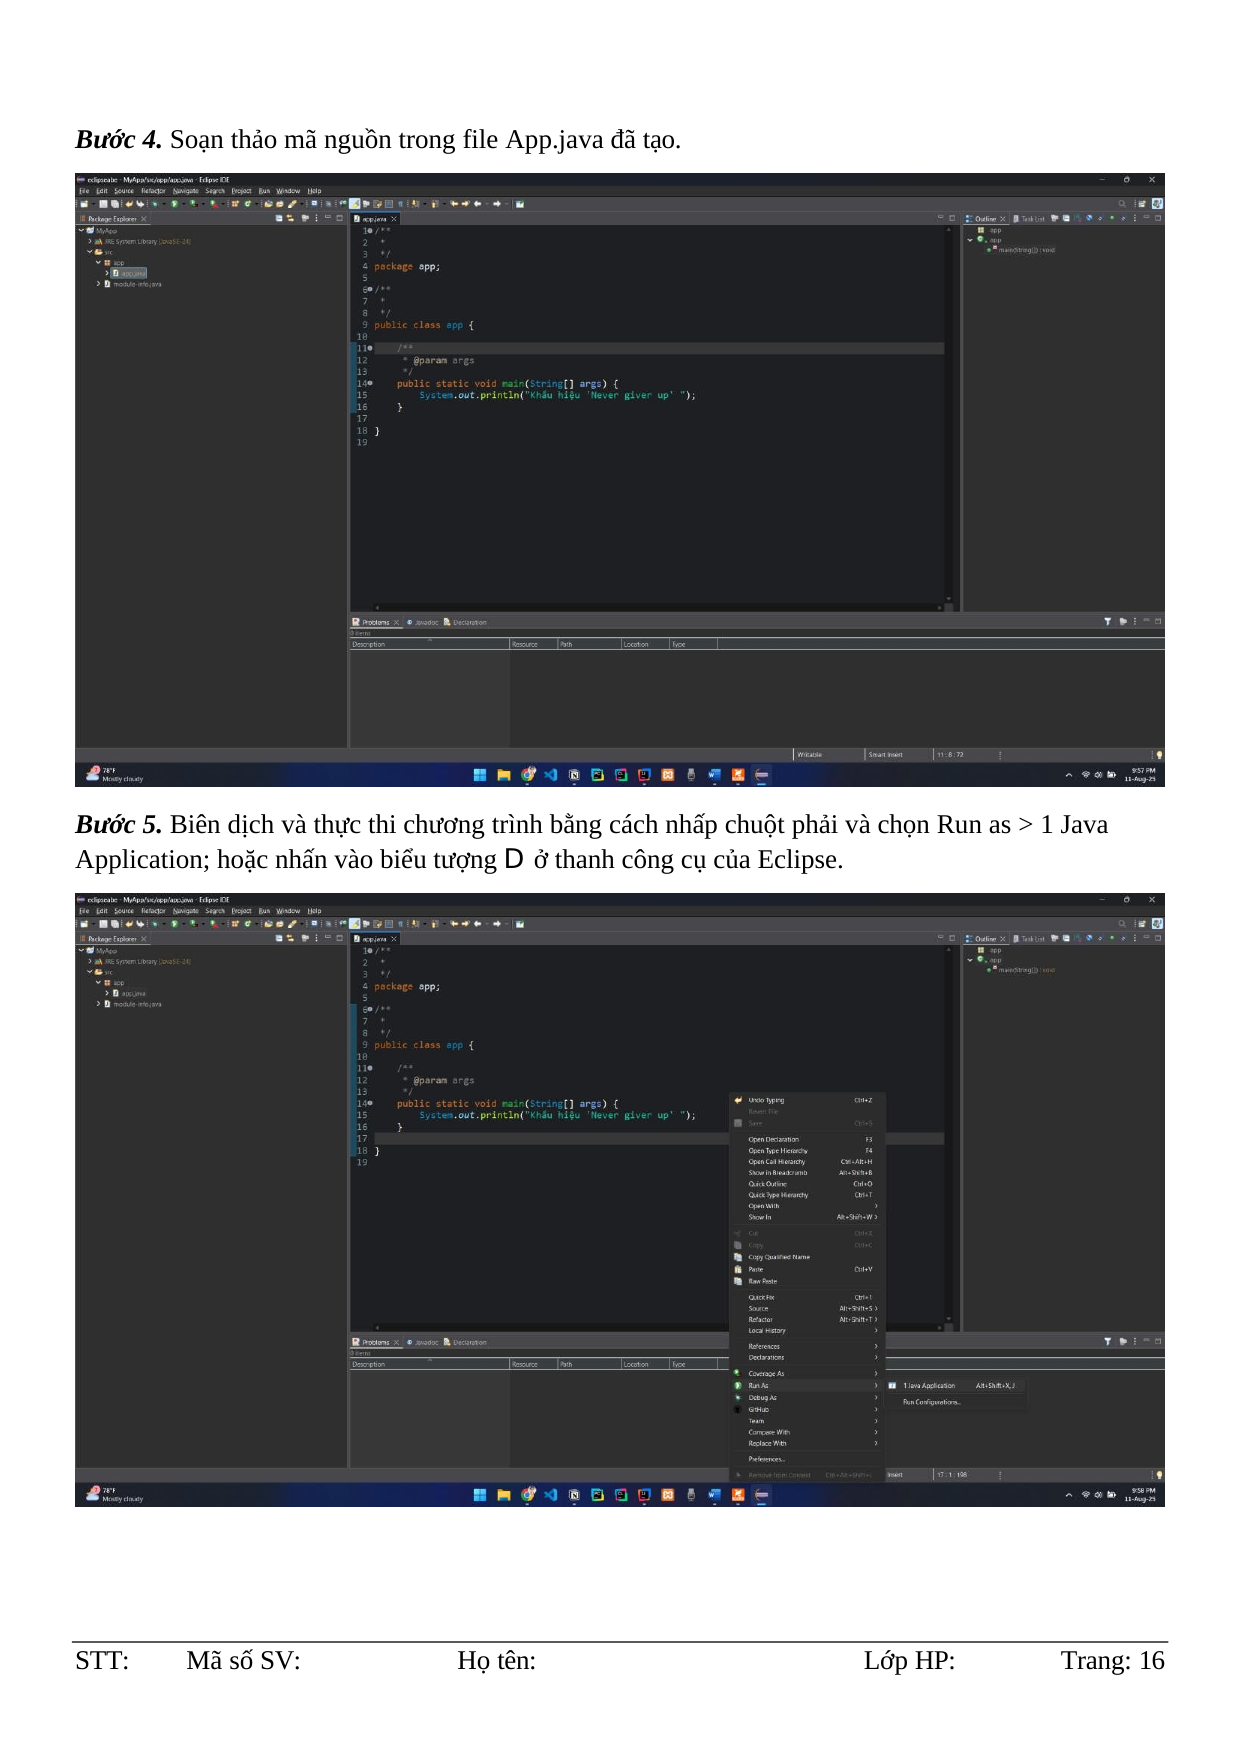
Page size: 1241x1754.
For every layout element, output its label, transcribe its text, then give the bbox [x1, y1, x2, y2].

text Bước 4. Soạn thảo mã nguồn trong file App.java đã tạo. [75, 123, 1181, 154]
picture [75, 893, 1165, 1507]
picture [75, 173, 1165, 191]
text Bước 5. Biên dịch và thực thi chương trình bằng cách nhấp chuột phải và chọn Run as > 1 Java Application; hoặc nhấn vào biểu tượng 𝖣 ở thanh công cụ của Eclipse. [75, 191, 1181, 874]
